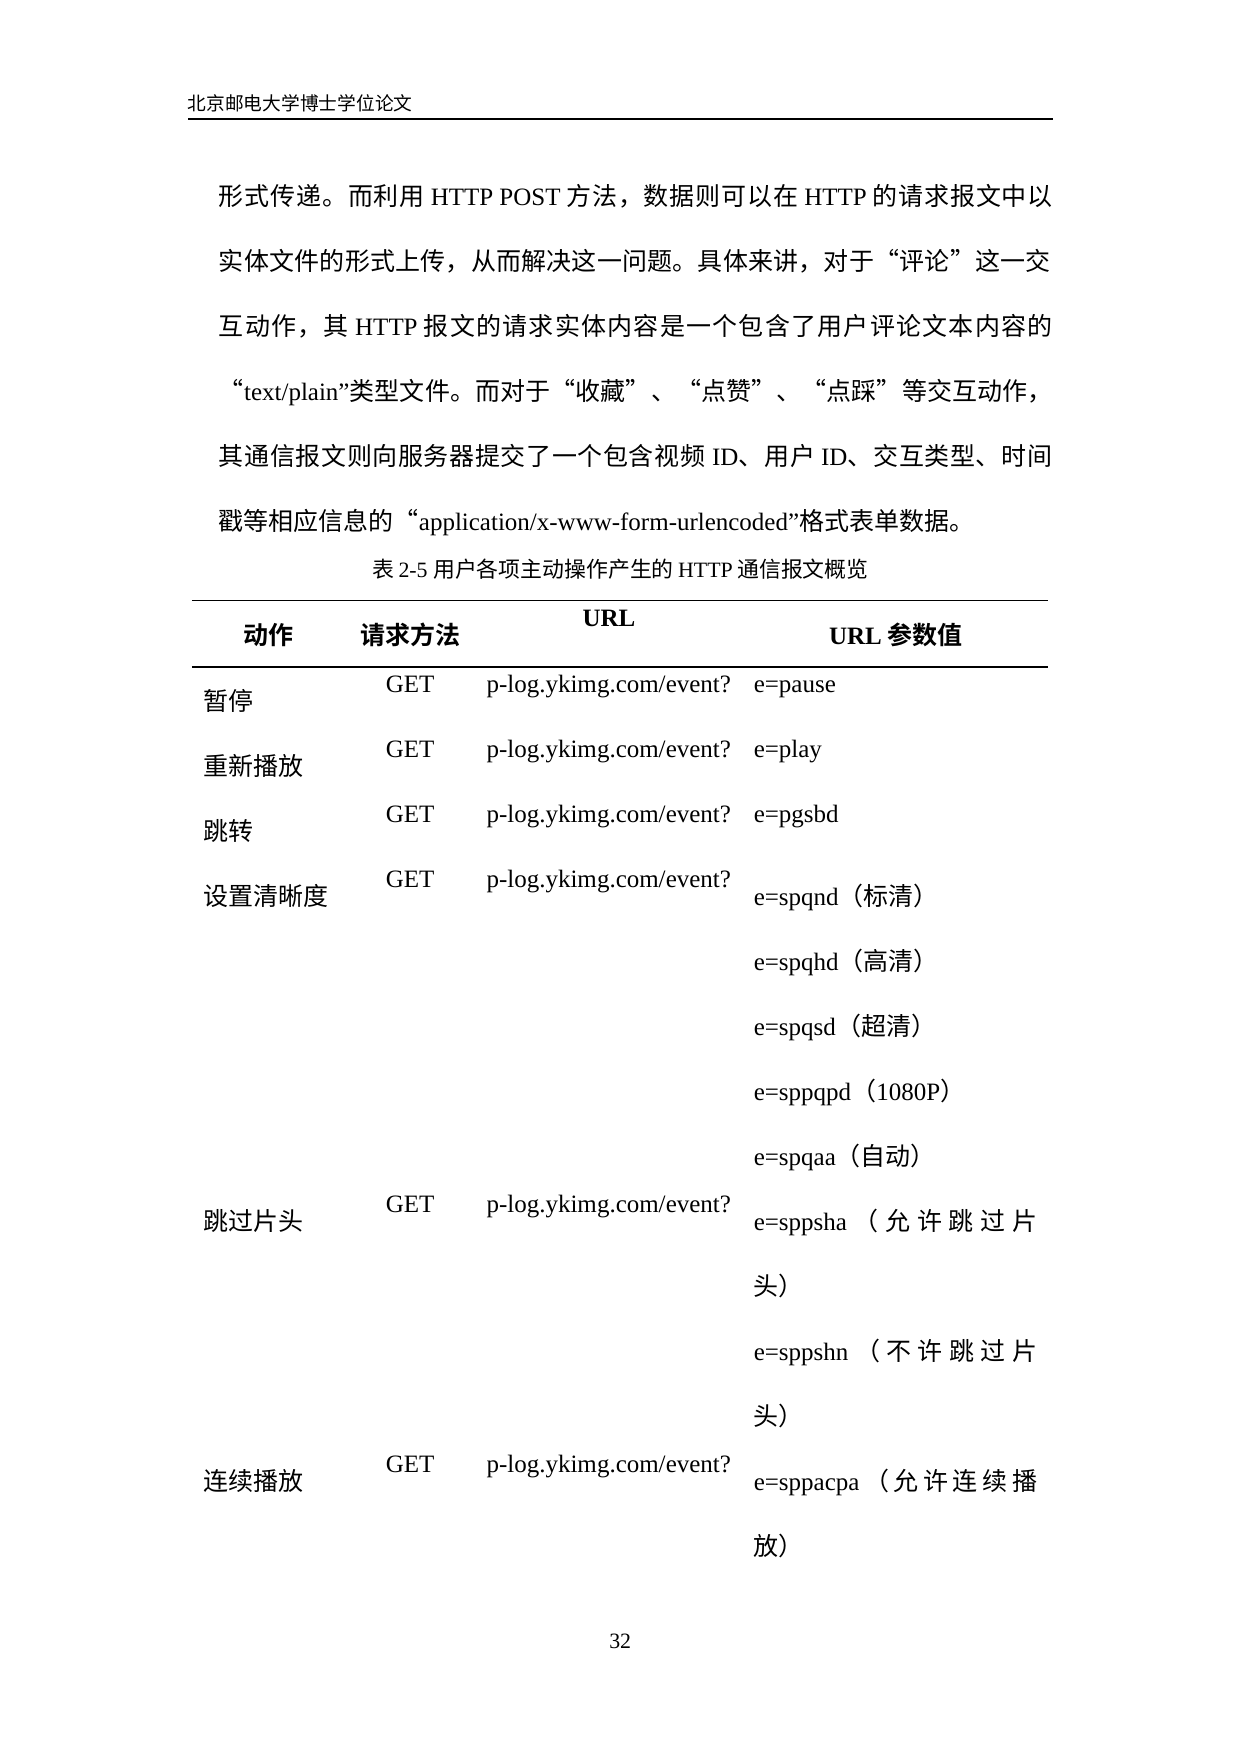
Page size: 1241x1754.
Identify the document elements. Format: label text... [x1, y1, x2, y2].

table_cell GET [345, 863, 475, 1187]
table_cell p-log.ykimg.com/event? [475, 1188, 742, 1447]
table_cell 暂停 [192, 668, 345, 732]
table_header 动作 [192, 601, 345, 666]
table_cell GET [345, 1188, 475, 1447]
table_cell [475, 1448, 742, 1577]
table_cell p-log.ykimg.com/event? [475, 798, 742, 862]
table_header URL参数值 [742, 601, 1048, 666]
table_cell e=sppsha（允许跳过片头） e=sppshn（不许跳过片头） [742, 1188, 1048, 1447]
table_cell e=spqnd（标清） e=spqhd（高清） e=spqsd（超清） e=sppqpd（1080P） e=spqaa（自动） [742, 863, 1048, 1187]
table_cell GET [345, 668, 475, 732]
table_cell GET [345, 733, 475, 797]
table_header 请求方法 [345, 601, 475, 666]
table_cell p-log.ykimg.com/event? [475, 668, 742, 732]
table_cell GET [345, 1448, 475, 1577]
table_cell 设置清晰度 [192, 863, 345, 1187]
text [219, 162, 1053, 552]
table_cell p-log.ykimg.com/event? [475, 863, 742, 1187]
table_cell 跳过片头 [192, 1188, 345, 1447]
table_cell 连续播放 [192, 1448, 345, 1577]
table_cell 跳转 [192, 798, 345, 862]
text 表2-5 用户各项主动操作产生的HTTP通信报文概览 [187, 552, 1053, 584]
table_cell e=play [742, 733, 1048, 797]
table_cell GET [345, 798, 475, 862]
table_header URL [475, 601, 742, 666]
table_cell p-log.ykimg.com/event? [475, 733, 742, 797]
table_cell e=pgsbd [742, 798, 1048, 862]
table_cell 重新播放 [192, 733, 345, 797]
table_cell e=pause [742, 668, 1048, 732]
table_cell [742, 1448, 1048, 1577]
